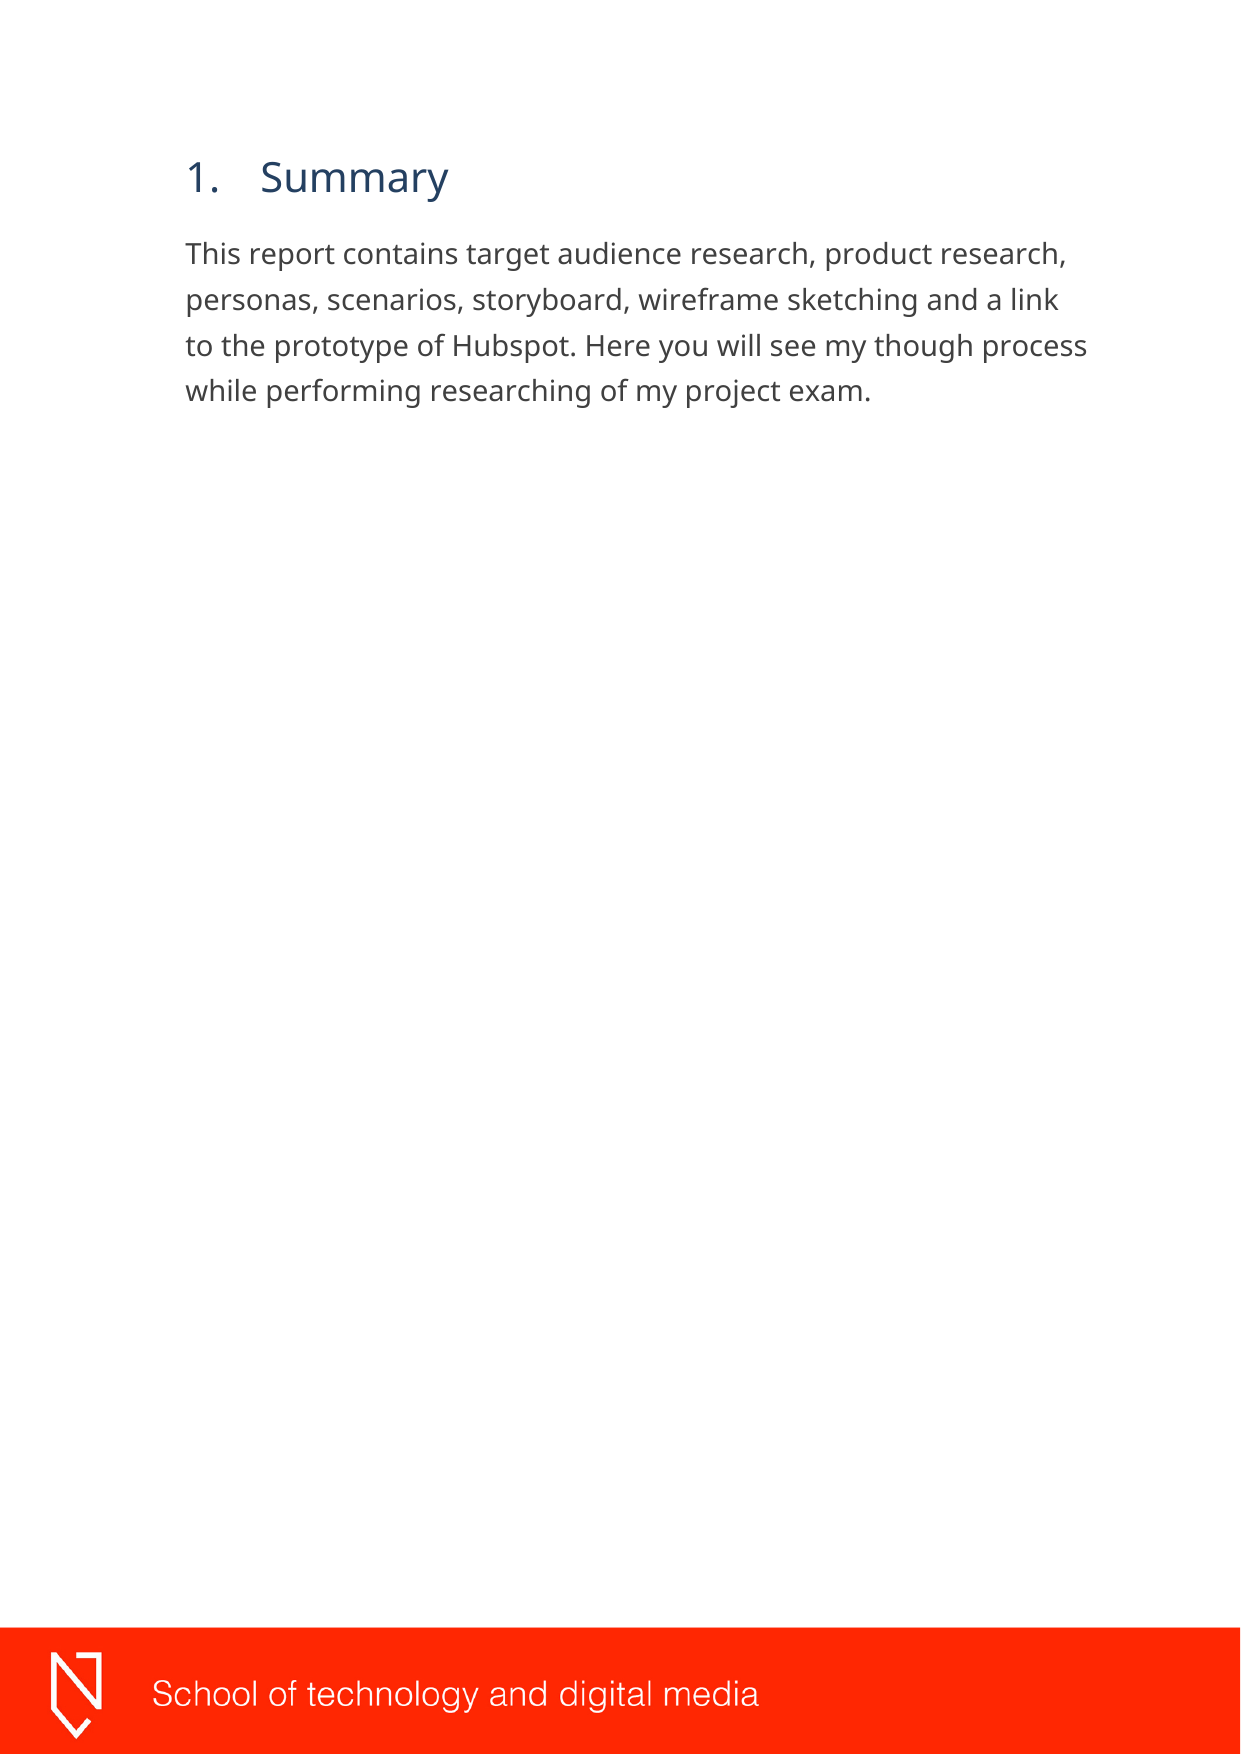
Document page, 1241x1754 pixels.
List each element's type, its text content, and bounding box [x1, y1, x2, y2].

list Summary [185, 148, 1093, 204]
text This report contains target audience research, product research, personas, scenarios, storyboard, wireframe sketching and a link to the prototype of Hubspot. Here you will see my though process while performing researching of my project exam. [185, 234, 1093, 410]
picture [0, 1617, 1241, 1754]
